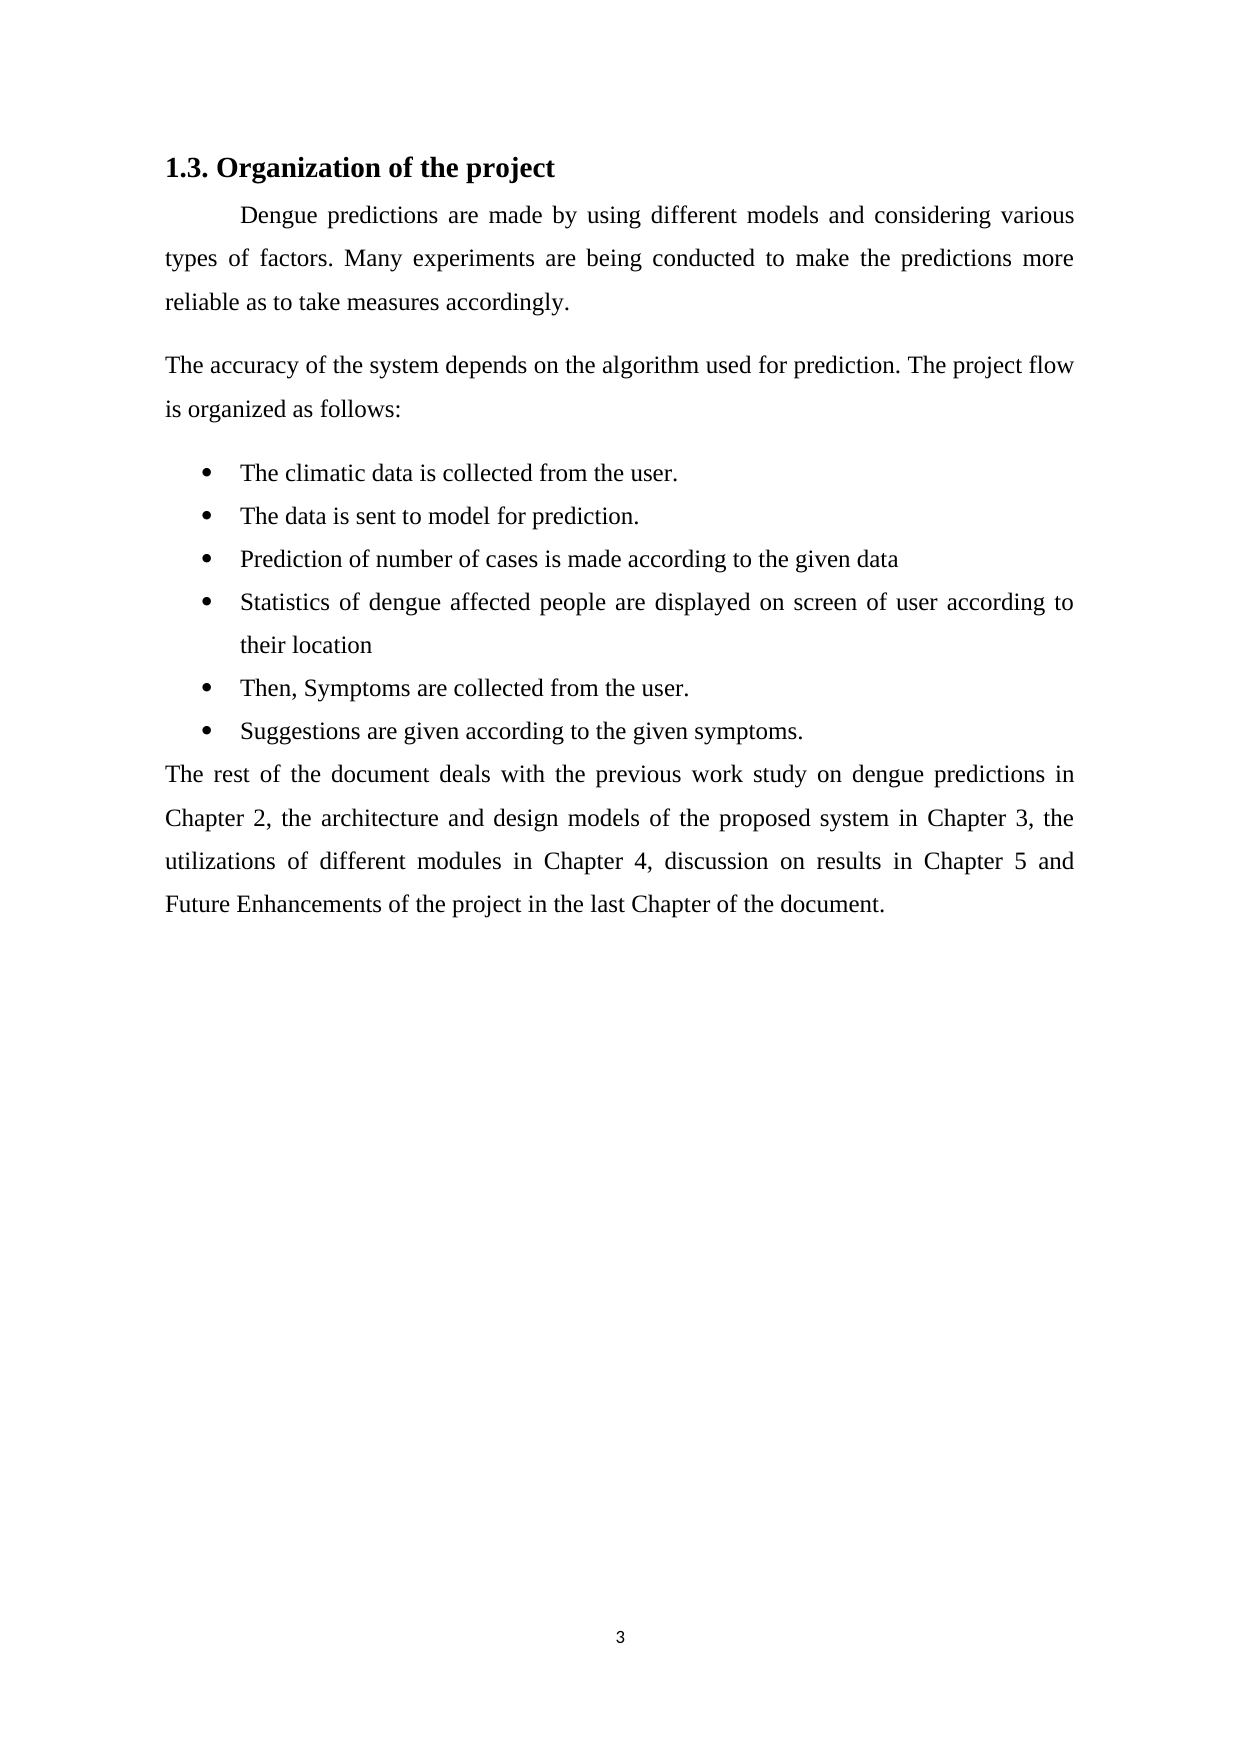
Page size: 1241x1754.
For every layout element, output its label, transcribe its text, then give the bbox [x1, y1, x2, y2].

text The accuracy of the system depends on the algorithm used for prediction. The project flow is organized as follows: [165, 351, 1075, 422]
list Prediction of number of cases is made according to the given data [202, 544, 1075, 573]
list Suggestions are given according to the given symptoms. [202, 716, 1075, 745]
list The climatic data is collected from the user. [202, 458, 1075, 486]
list Then, Symptoms are collected from the user. [202, 673, 1075, 702]
list The data is sent to model for prediction. [202, 501, 1075, 529]
text Dengue predictions are made by using different models and considering various types of factors. Many experiments are being conducted to make the predictions more reliable as to take measures accordingly. [165, 200, 1075, 315]
list Statistics of dengue affected people are displayed on screen of user according to their location [202, 587, 1075, 659]
subtitle 1.3. Organization of the project [165, 150, 1075, 183]
text The rest of the document deals with the previous work study on dengue predictions in Chapter 2, the architecture and design models of the proposed system in Chapter 3, the utilizations of different modules in Chapter 4, discussion on results in Chapter 5 and Future Enhancements of the project in the last Chapter of the document. [165, 759, 1075, 918]
